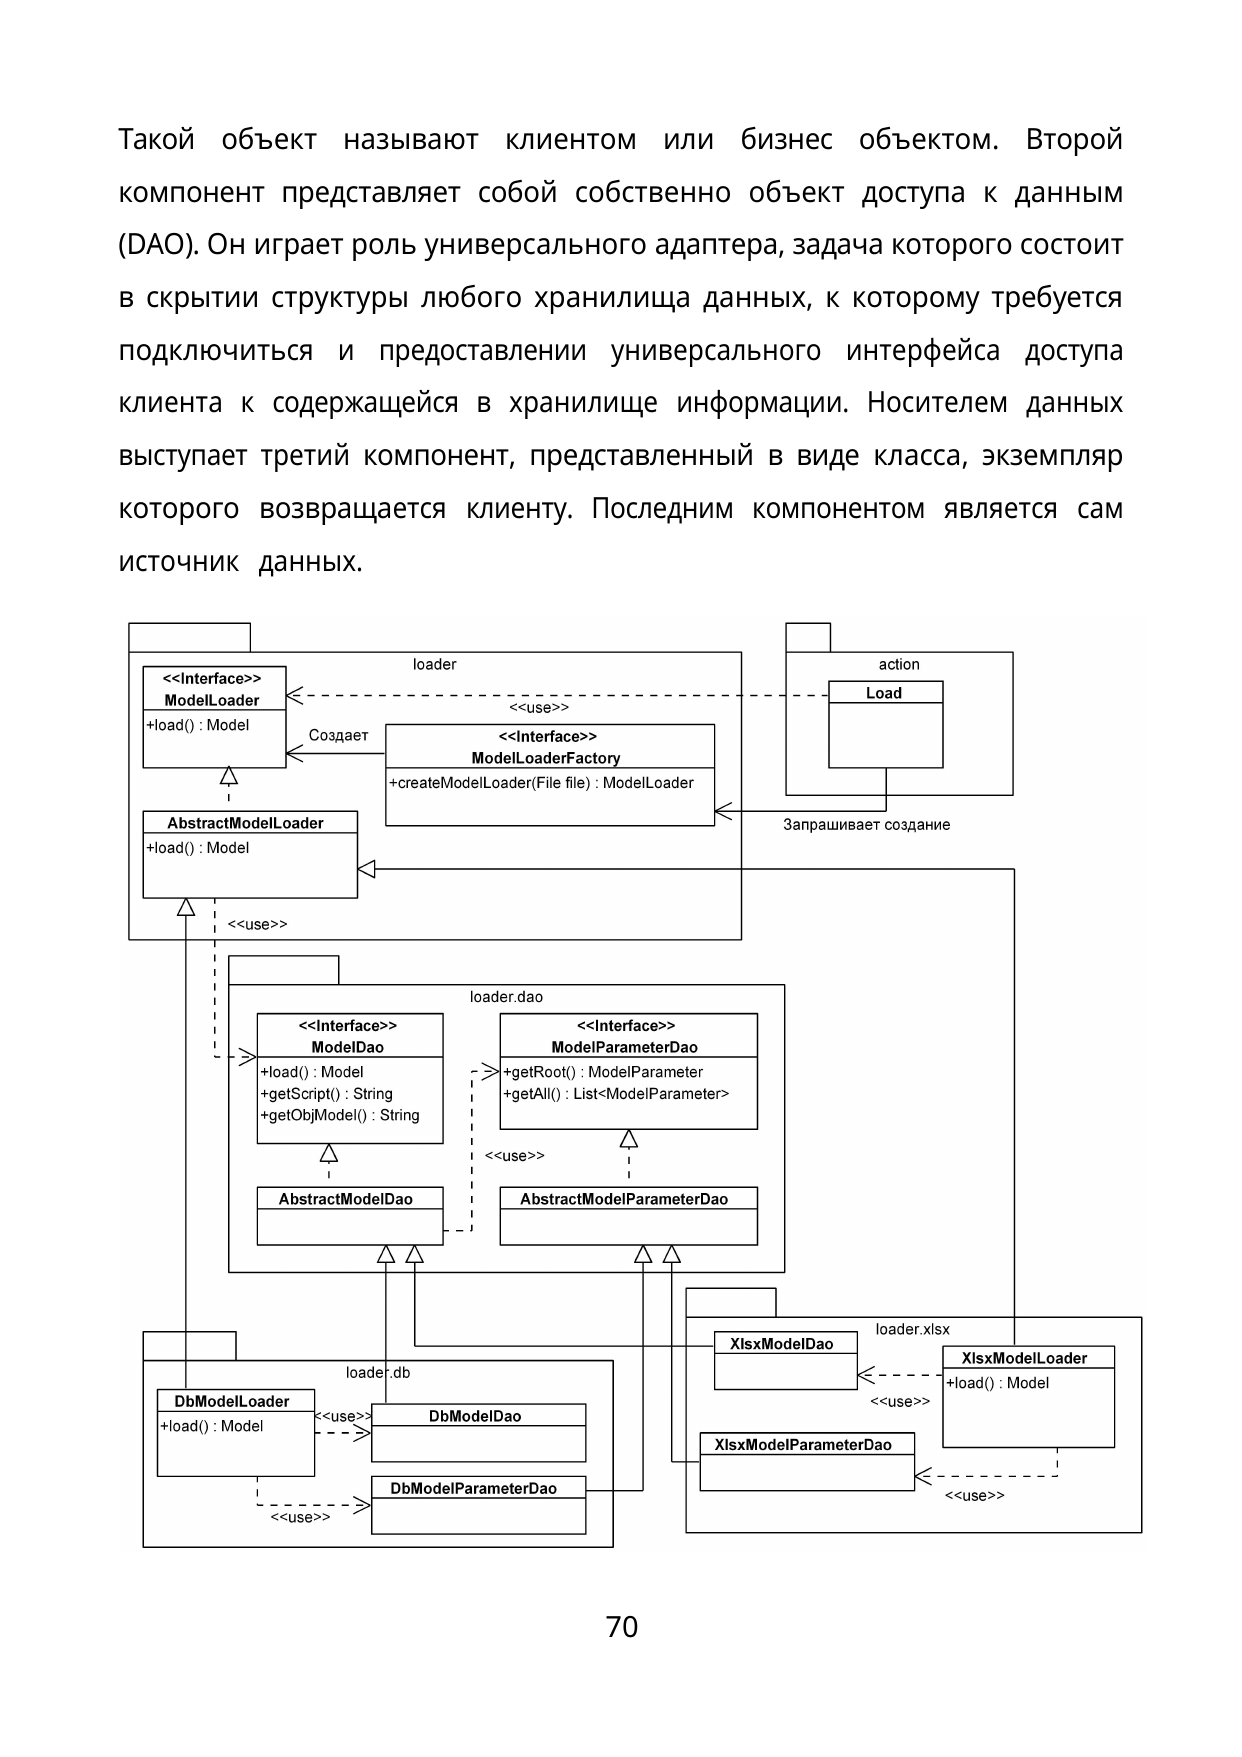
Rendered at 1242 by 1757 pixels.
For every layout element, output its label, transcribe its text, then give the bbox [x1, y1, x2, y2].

picture [118, 614, 1148, 1553]
text Такой объект называют клиентом или бизнес объектом. Второй компонент представляет собой собственно объект доступа к данным (DAO). Он играет роль универсального адаптера, задача которого состоит в скрытии структуры любого хранилища данных, к которому требуется подключиться и предоставлении универсального интерфейса доступа клиента к содержащейся в хранилище информации. Носителем данных выступает третий компонент, представленный в виде класса, экземпляр которого возвращается клиенту. Последним компонентом является сам источник данных. [118, 118, 1124, 579]
